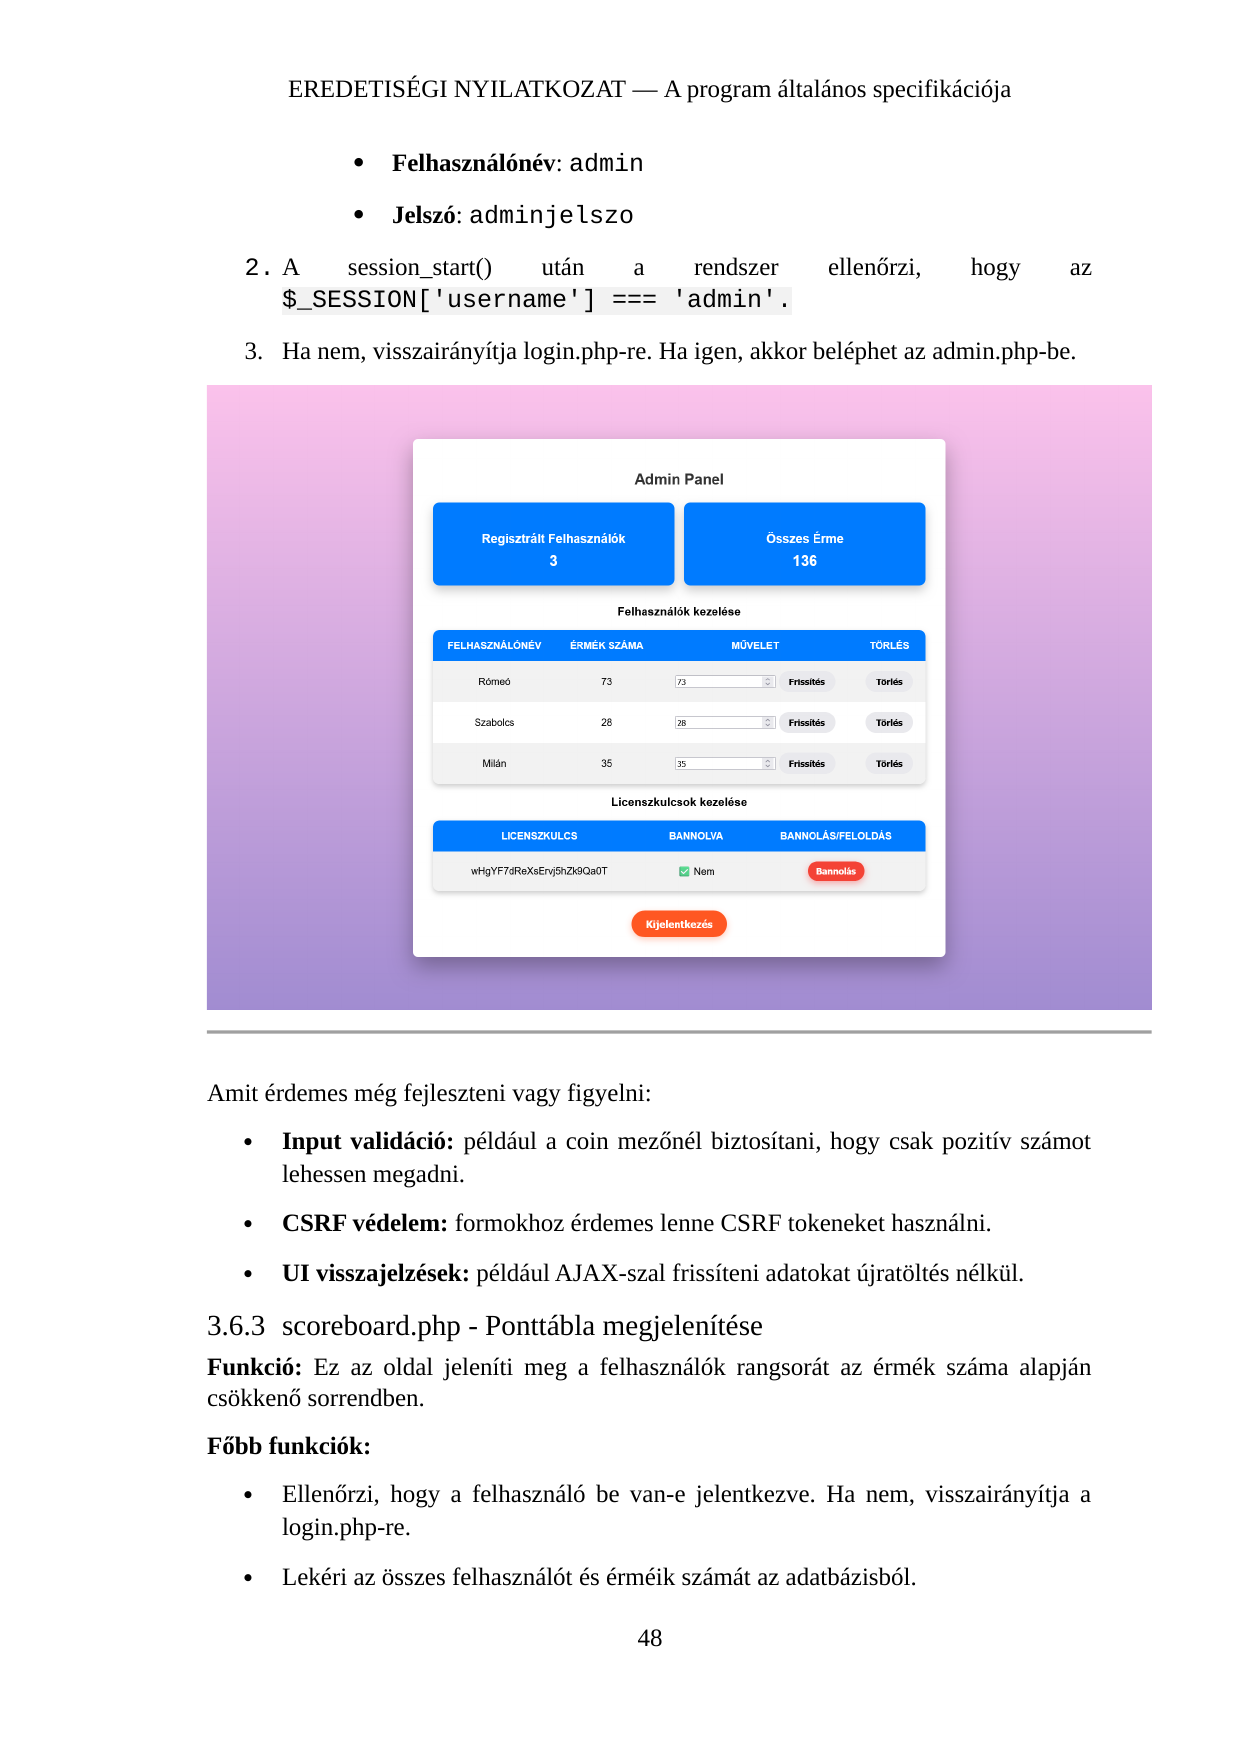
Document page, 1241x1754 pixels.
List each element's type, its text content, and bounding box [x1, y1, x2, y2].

list Felhasználónév: admin [354, 148, 1092, 178]
list UI visszajelzések: például AJAX-szal frissíteni adatokat újratöltés nélkül. [244, 1258, 1092, 1287]
picture [206, 385, 1152, 1010]
list Lekéri az összes felhasználót és érméik számát az adatbázisból. [244, 1562, 1092, 1590]
list Ellenőrzi, hogy a felhasználó be van-e jelentkezve. Ha nem, visszairányítja a login.php-re. [244, 1479, 1092, 1541]
subtitle scoreboard.php - Ponttábla megjelenítése [207, 1308, 1092, 1341]
text Funkció: Ez az oldal jeleníti meg a felhasználók rangsorát az érmék száma alapján csökkenő sorrendben. [207, 1352, 1092, 1412]
text Főbb funkciók: [207, 1431, 1092, 1460]
list Input validáció: például a coin mezőnél biztosítani, hogy csak pozitív számot lehessen megadni. [244, 1126, 1092, 1188]
list A session_start() után a rendszer ellenőrzi, hogy az $_SESSION['username'] === 'admin'. [244, 252, 1092, 315]
list Ha nem, visszairányítja login.php-re. Ha igen, akkor beléphet az admin.php-be. [244, 336, 1092, 365]
text Amit érdemes még fejleszteni vagy figyelni: [207, 1078, 1092, 1107]
list Jelszó: adminjelszo [354, 200, 1092, 231]
list CSRF védelem: formokhoz érdemes lenne CSRF tokeneket használni. [244, 1208, 1092, 1237]
